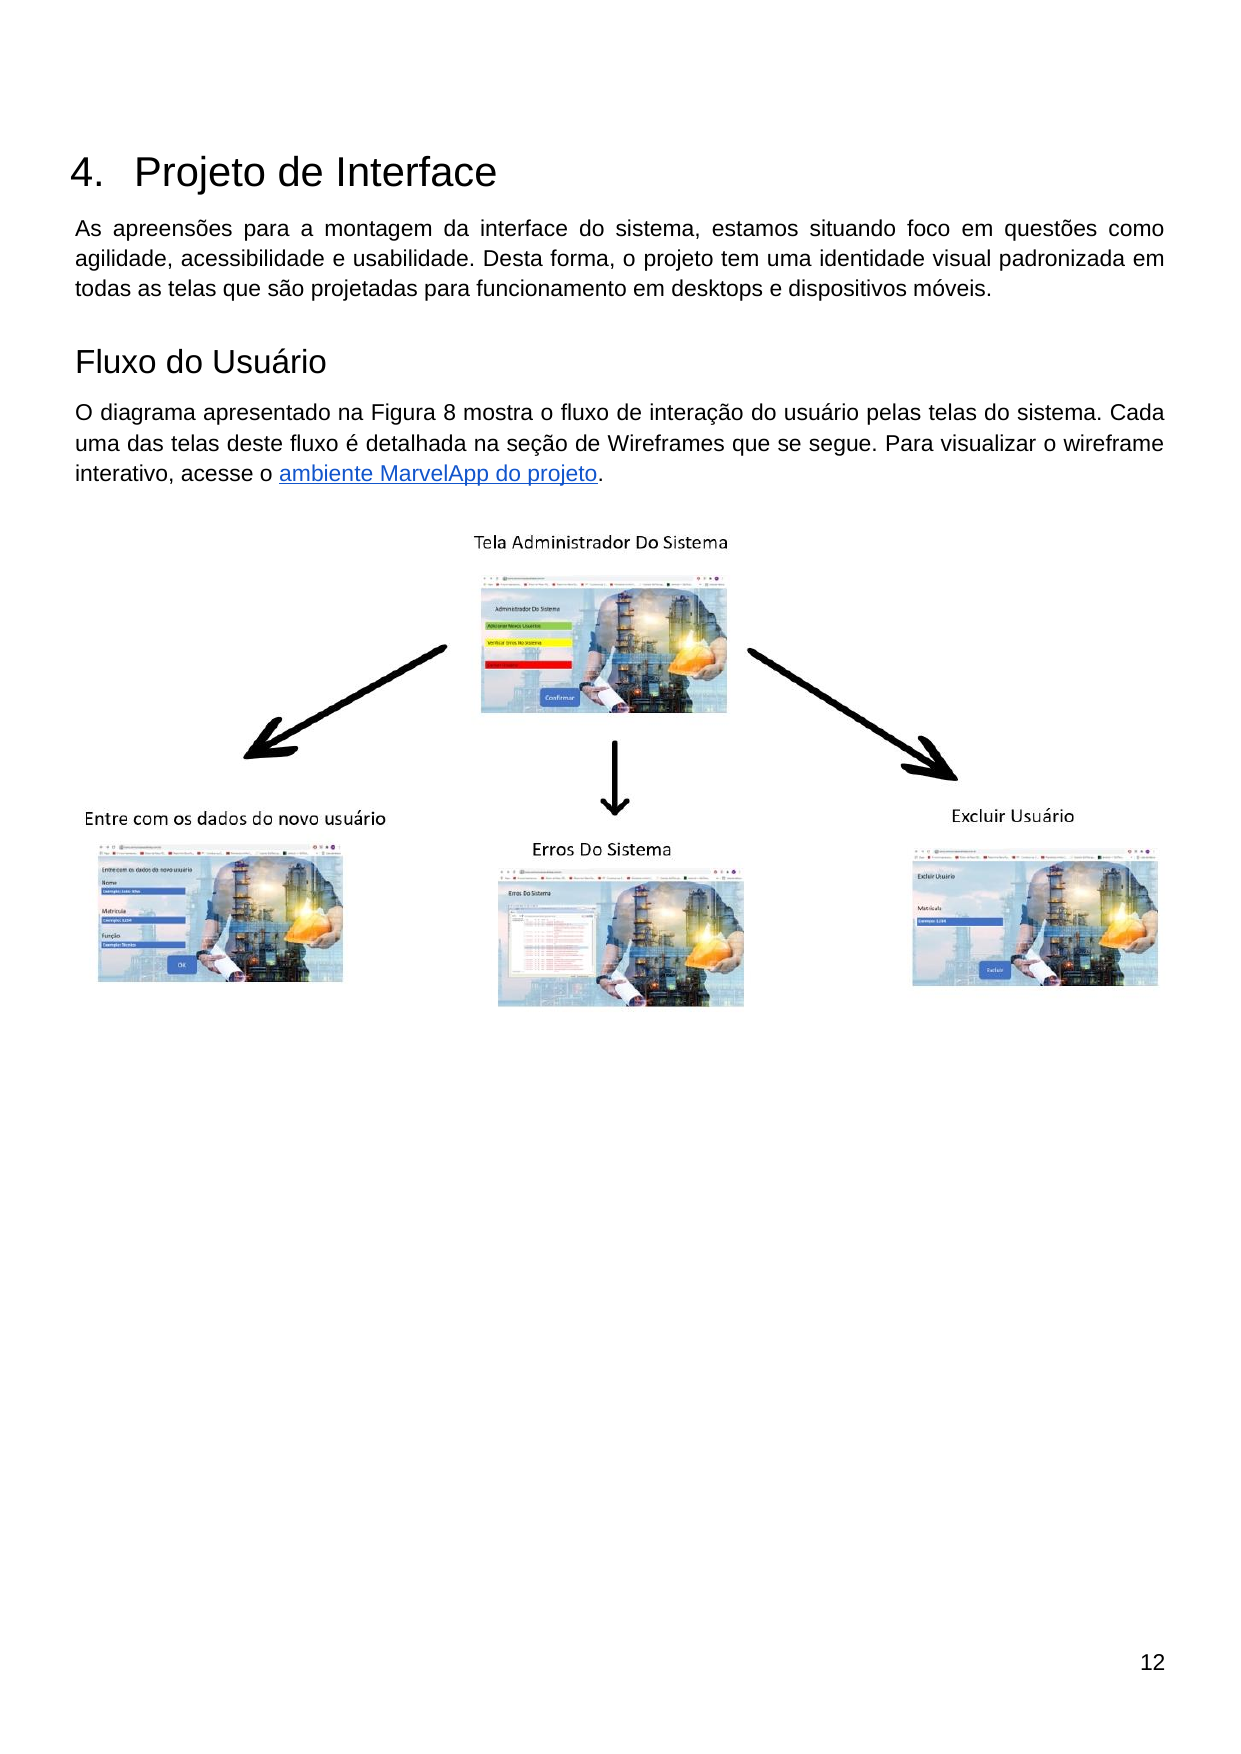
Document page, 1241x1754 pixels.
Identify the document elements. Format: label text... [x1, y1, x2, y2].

subtitle Projeto de Interface [104, 147, 1165, 195]
text As apreensões para a montagem da interface do sistema, estamos situando foco em questões como agilidade, acessibilidade e usabilidade. Desta forma, o projeto tem uma identidade visual padronizada em todas as telas que são projetadas para funcionamento em desktops e dispositivos móveis. [75, 214, 1165, 301]
subtitle Fluxo do Usuário [75, 343, 1165, 381]
picture [75, 520, 1166, 1134]
text O diagrama apresentado na Figura 8 mostra o fluxo de interação do usuário pelas telas do sistema. Cada uma das telas deste fluxo é detalhada na seção de Wireframes que se segue. Para visualizar o wireframe interativo, acesse o ambiente MarvelApp do projeto. [75, 399, 1165, 486]
